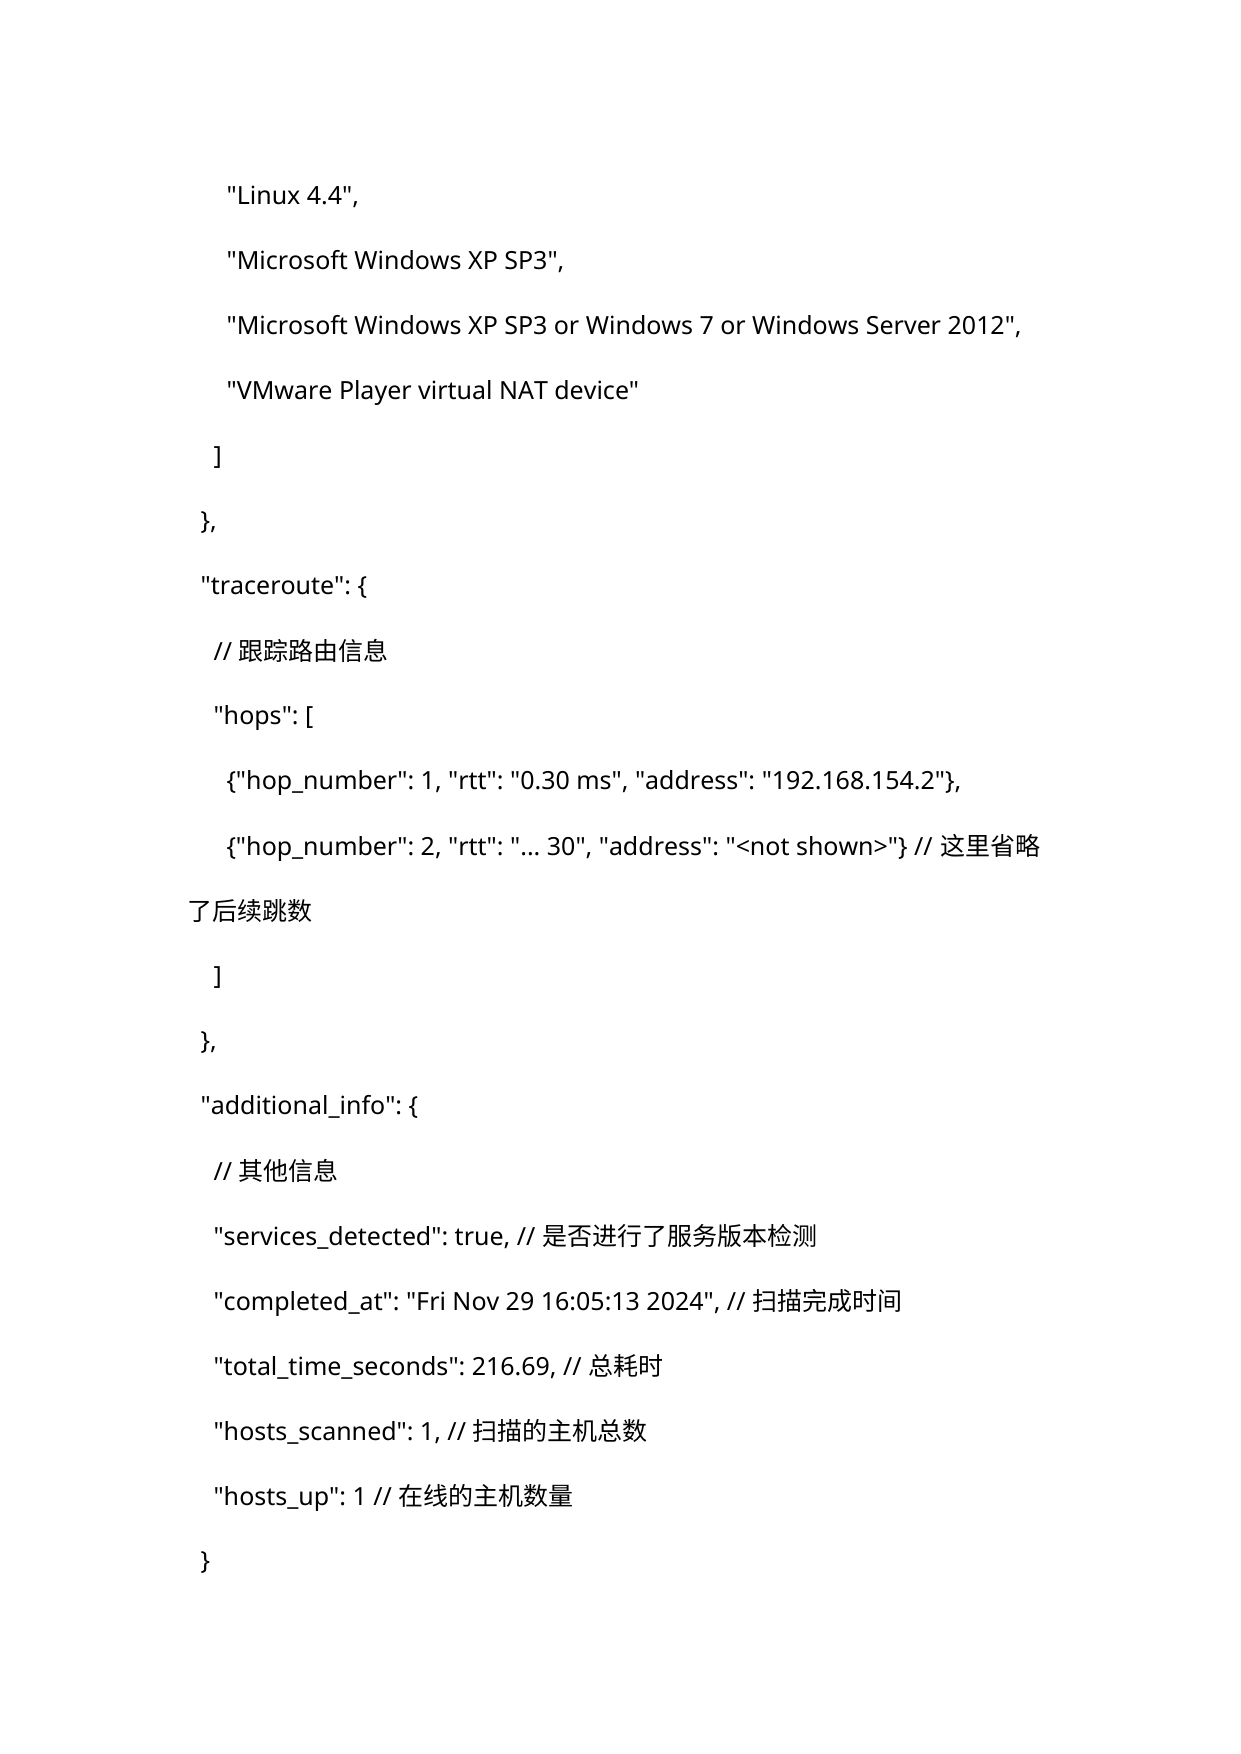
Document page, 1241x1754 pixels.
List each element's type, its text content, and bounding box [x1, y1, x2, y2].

text // 跟踪路由信息 [187, 617, 1053, 682]
text } [187, 1527, 1053, 1592]
text "additional_info": { [187, 1072, 1053, 1137]
text "services_detected": true, // 是否进行了服务版本检测 [187, 1202, 1053, 1267]
text "Microsoft Windows XP SP3 or Windows 7 or Windows Server 2012", [187, 292, 1053, 357]
text }, [187, 487, 1053, 552]
text ] [187, 942, 1053, 1007]
text "total_time_seconds": 216.69, // 总耗时 [187, 1332, 1053, 1397]
text "VMware Player virtual NAT device" [187, 357, 1053, 422]
text }, [187, 1007, 1053, 1072]
text "hosts_scanned": 1, // 扫描的主机总数 [187, 1397, 1053, 1462]
text "hops": [ [187, 682, 1053, 747]
text "Linux 4.4", [187, 162, 1053, 227]
text "completed_at": "Fri Nov 29 16:05:13 2024", // 扫描完成时间 [187, 1267, 1053, 1332]
text {"hop_number": 2, "rtt": "... 30", "address": "<not shown>"} // 这里省略了后续跳数 [187, 812, 1053, 942]
text {"hop_number": 1, "rtt": "0.30 ms", "address": "192.168.154.2"}, [187, 747, 1053, 812]
text "traceroute": { [187, 552, 1053, 617]
text // 其他信息 [187, 1137, 1053, 1202]
text "hosts_up": 1 // 在线的主机数量 [187, 1462, 1053, 1527]
text "Microsoft Windows XP SP3", [187, 227, 1053, 292]
text ] [187, 422, 1053, 487]
